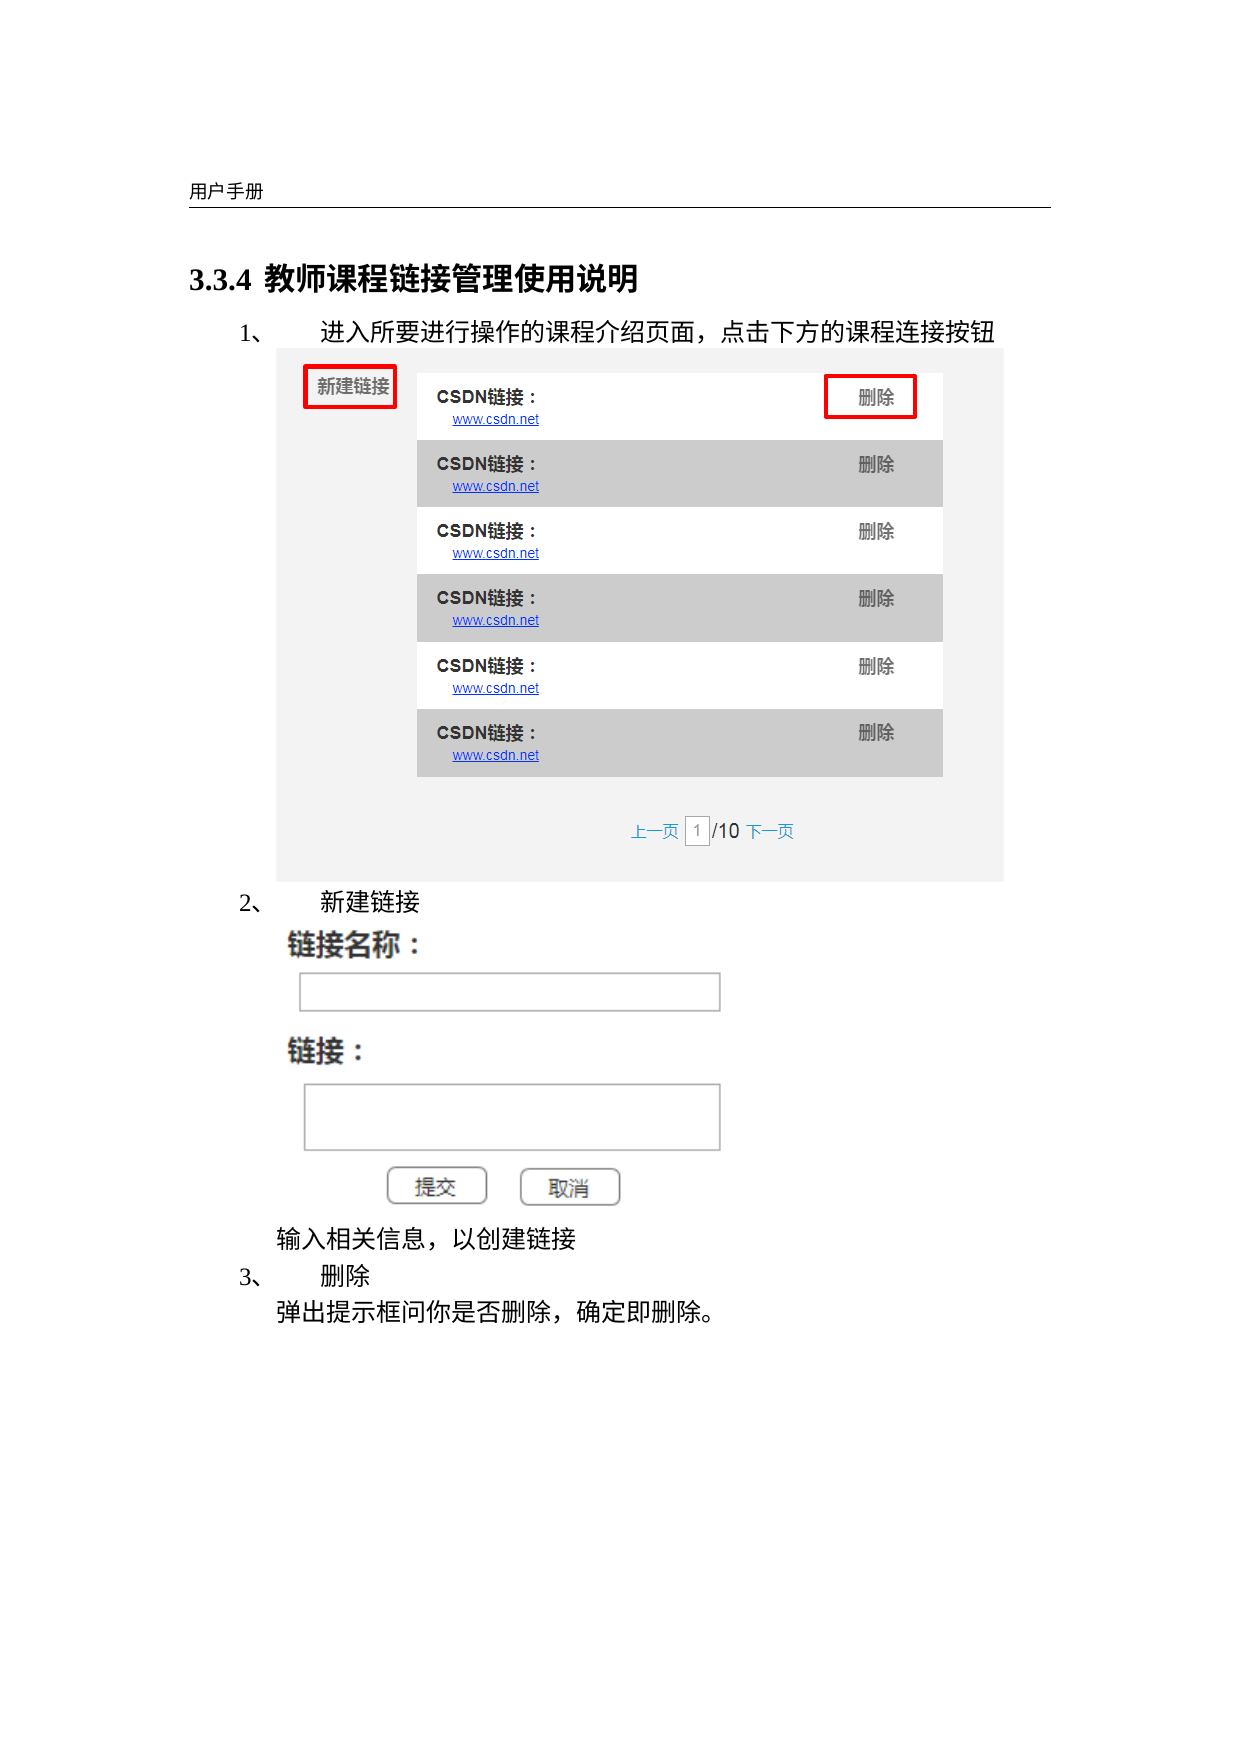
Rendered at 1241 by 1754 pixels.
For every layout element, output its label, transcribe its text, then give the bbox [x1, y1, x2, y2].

list 进入所要进行操作的课程介绍页面，点击下方的课程连接按钮 [239, 312, 1051, 348]
picture [276, 348, 1004, 882]
list 删除 [239, 1256, 1051, 1292]
subtitle 教师课程链接管理使用说明 [189, 254, 1051, 300]
picture [276, 918, 746, 1220]
list 新建链接 [239, 882, 1051, 918]
text 弹出提示框问你是否删除，确定即删除。 [276, 1292, 1051, 1329]
text 输入相关信息，以创建链接 [276, 1220, 1051, 1256]
